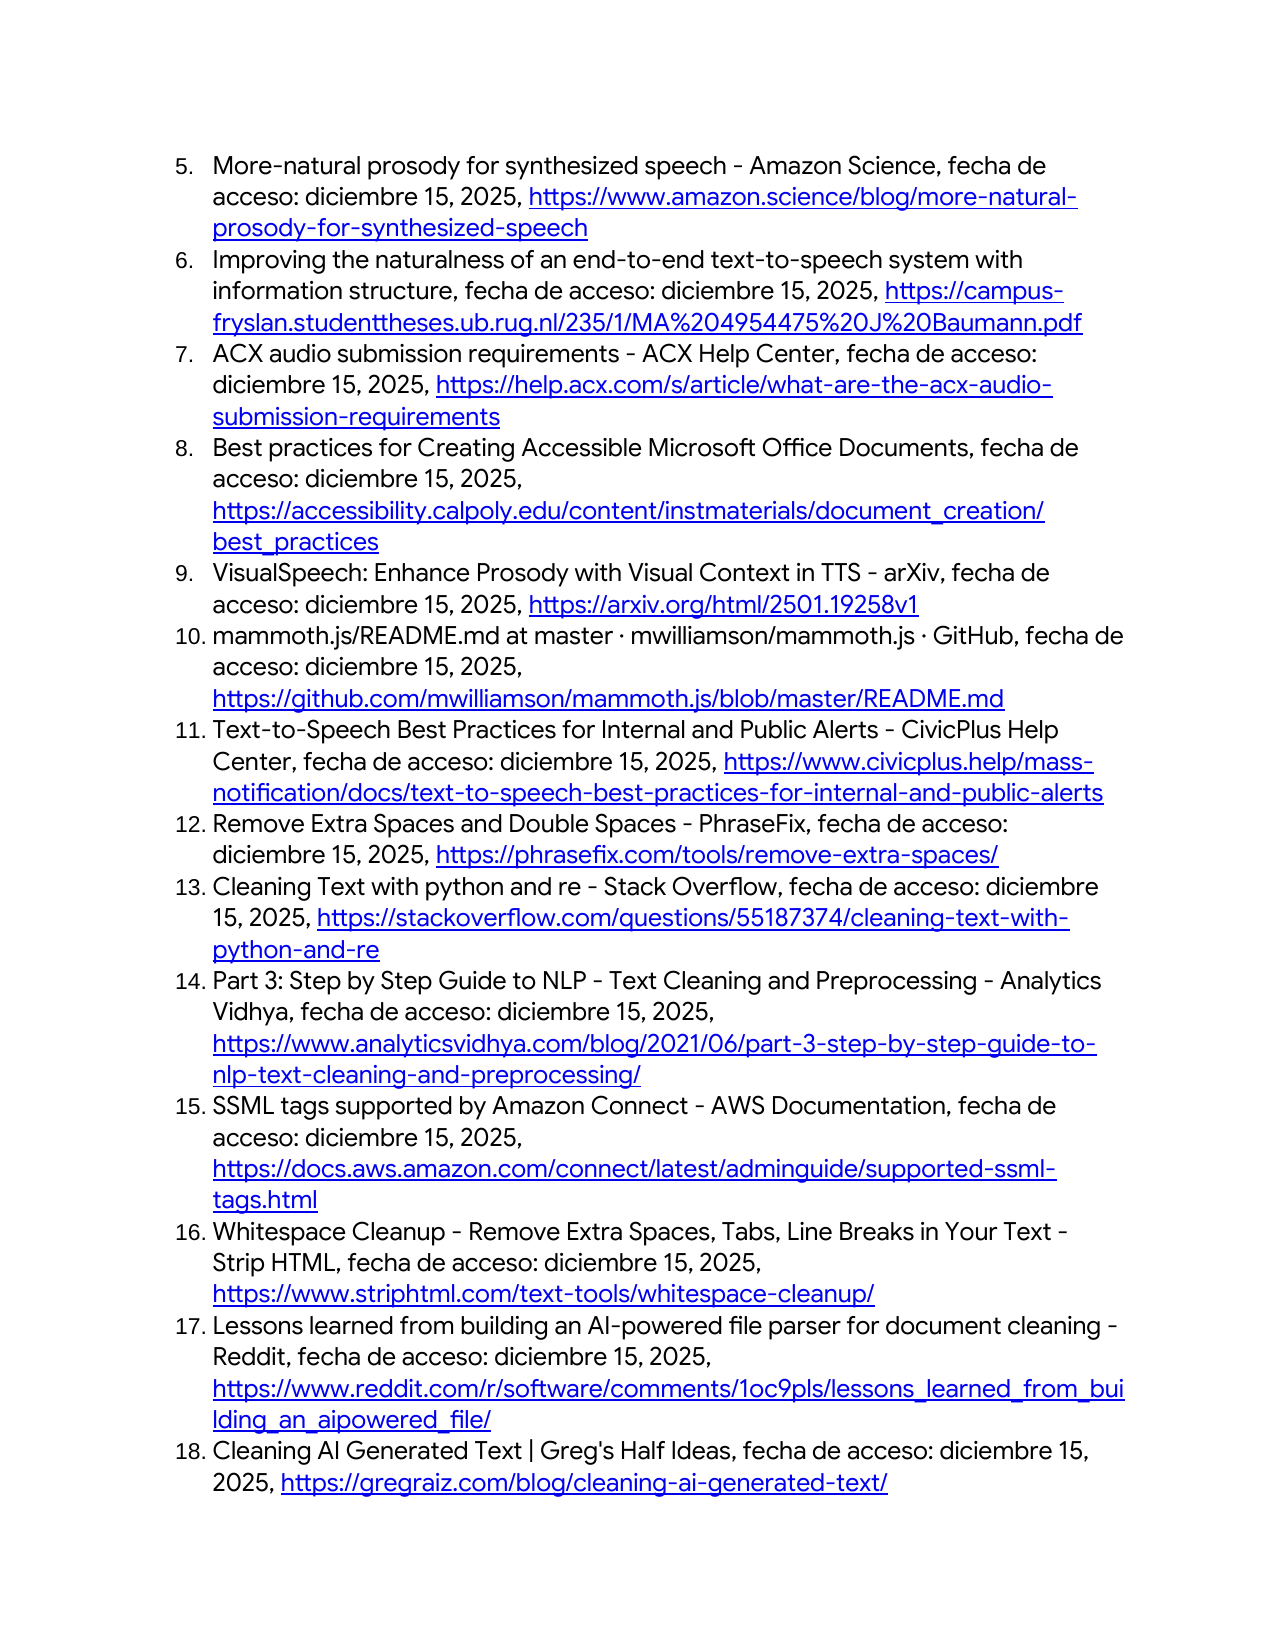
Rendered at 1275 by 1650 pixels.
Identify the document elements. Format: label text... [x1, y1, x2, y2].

list Whitespace Cleanup - Remove Extra Spaces, Tabs, Line Breaks in Your Text - Strip HTML, fecha de acceso: diciembre 15, 2025, https://www.striphtml.com/text-tools/whitespace-cleanup/ [175, 1216, 1125, 1310]
list Improving the naturalness of an end-to-end text-to-speech system with information structure, fecha de acceso: diciembre 15, 2025, https://campus-fryslan.studenttheses.ub.rug.nl/235/1/MA%204954475%20J%20Baumann.pdf [175, 244, 1125, 338]
list SSML tags supported by Amazon Connect - AWS Documentation, fecha de acceso: diciembre 15, 2025, https://docs.aws.amazon.com/connect/latest/adminguide/supported-ssml-tags.html [175, 1091, 1125, 1216]
list Remove Extra Spaces and Double Spaces - PhraseFix, fecha de acceso: diciembre 15, 2025, https://phrasefix.com/tools/remove-extra-spaces/ [175, 808, 1125, 871]
list Part 3: Step by Step Guide to NLP - Text Cleaning and Preprocessing - Analytics Vidhya, fecha de acceso: diciembre 15, 2025, https://www.analyticsvidhya.com/blog/2021/06/part-3-step-by-step-guide-to-nlp-text-cleaning-and-preprocessing/ [175, 965, 1125, 1091]
list Cleaning Text with python and re - Stack Overflow, fecha de acceso: diciembre 15, 2025, https://stackoverflow.com/questions/55187374/cleaning-text-with-python-and-re [175, 871, 1125, 965]
list Text-to-Speech Best Practices for Internal and Public Alerts - CivicPlus Help Center, fecha de acceso: diciembre 15, 2025, https://www.civicplus.help/mass-notification/docs/text-to-speech-best-practices-for-internal-and-public-alerts [175, 714, 1125, 808]
list Lessons learned from building an AI-powered file parser for document cleaning - Reddit, fecha de acceso: diciembre 15, 2025, https://www.reddit.com/r/software/comments/1oc9pls/lessons_learned_from_building_an_aipowered_file/ [175, 1310, 1125, 1436]
list Best practices for Creating Accessible Microsoft Office Documents, fecha de acceso: diciembre 15, 2025, https://accessibility.calpoly.edu/content/instmaterials/document_creation/best_practices [175, 432, 1125, 558]
list mammoth.js/README.md at master · mwilliamson/mammoth.js · GitHub, fecha de acceso: diciembre 15, 2025, https://github.com/mwilliamson/mammoth.js/blob/master/README.md [175, 620, 1125, 714]
list ACX audio submission requirements - ACX Help Center, fecha de acceso: diciembre 15, 2025, https://help.acx.com/s/article/what-are-the-acx-audio-submission-requirements [175, 338, 1125, 432]
list VisualSpeech: Enhance Prosody with Visual Context in TTS - arXiv, fecha de acceso: diciembre 15, 2025, https://arxiv.org/html/2501.19258v1 [175, 558, 1125, 620]
list Cleaning AI Generated Text | Greg's Half Ideas, fecha de acceso: diciembre 15, 2025, https://gregraiz.com/blog/cleaning-ai-generated-text/ [175, 1436, 1125, 1498]
list More-natural prosody for synthesized speech - Amazon Science, fecha de acceso: diciembre 15, 2025, https://www.amazon.science/blog/more-natural-prosody-for-synthesized-speech [175, 150, 1125, 244]
